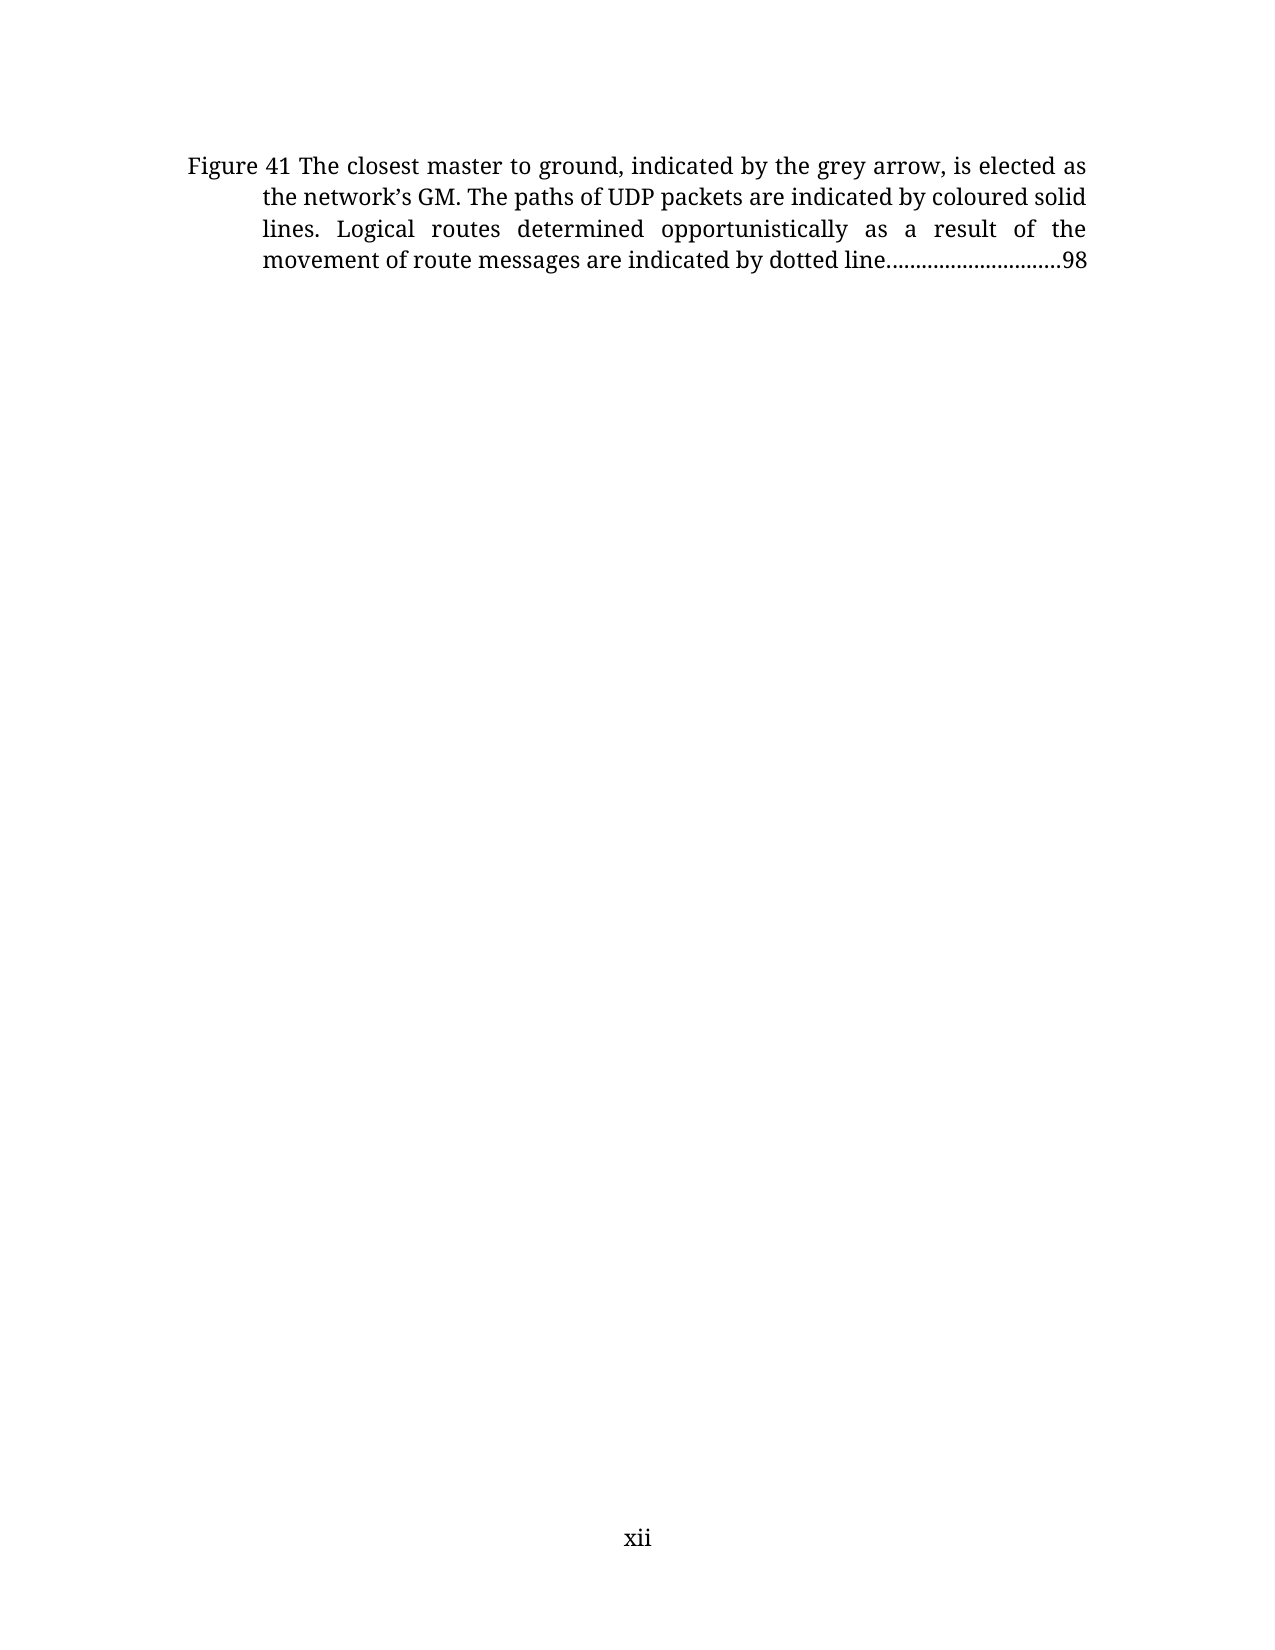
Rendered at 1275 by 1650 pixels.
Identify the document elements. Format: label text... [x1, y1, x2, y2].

text Figure 41 The closest master to ground, indicated by the grey arrow, is elected as the network’s GM. The paths of UDP packets are indicated by coloured solid lines. Logical routes determined opportunistically as a result of the movement of route messages are indicated by dotted line. 98 [187, 150, 1087, 275]
